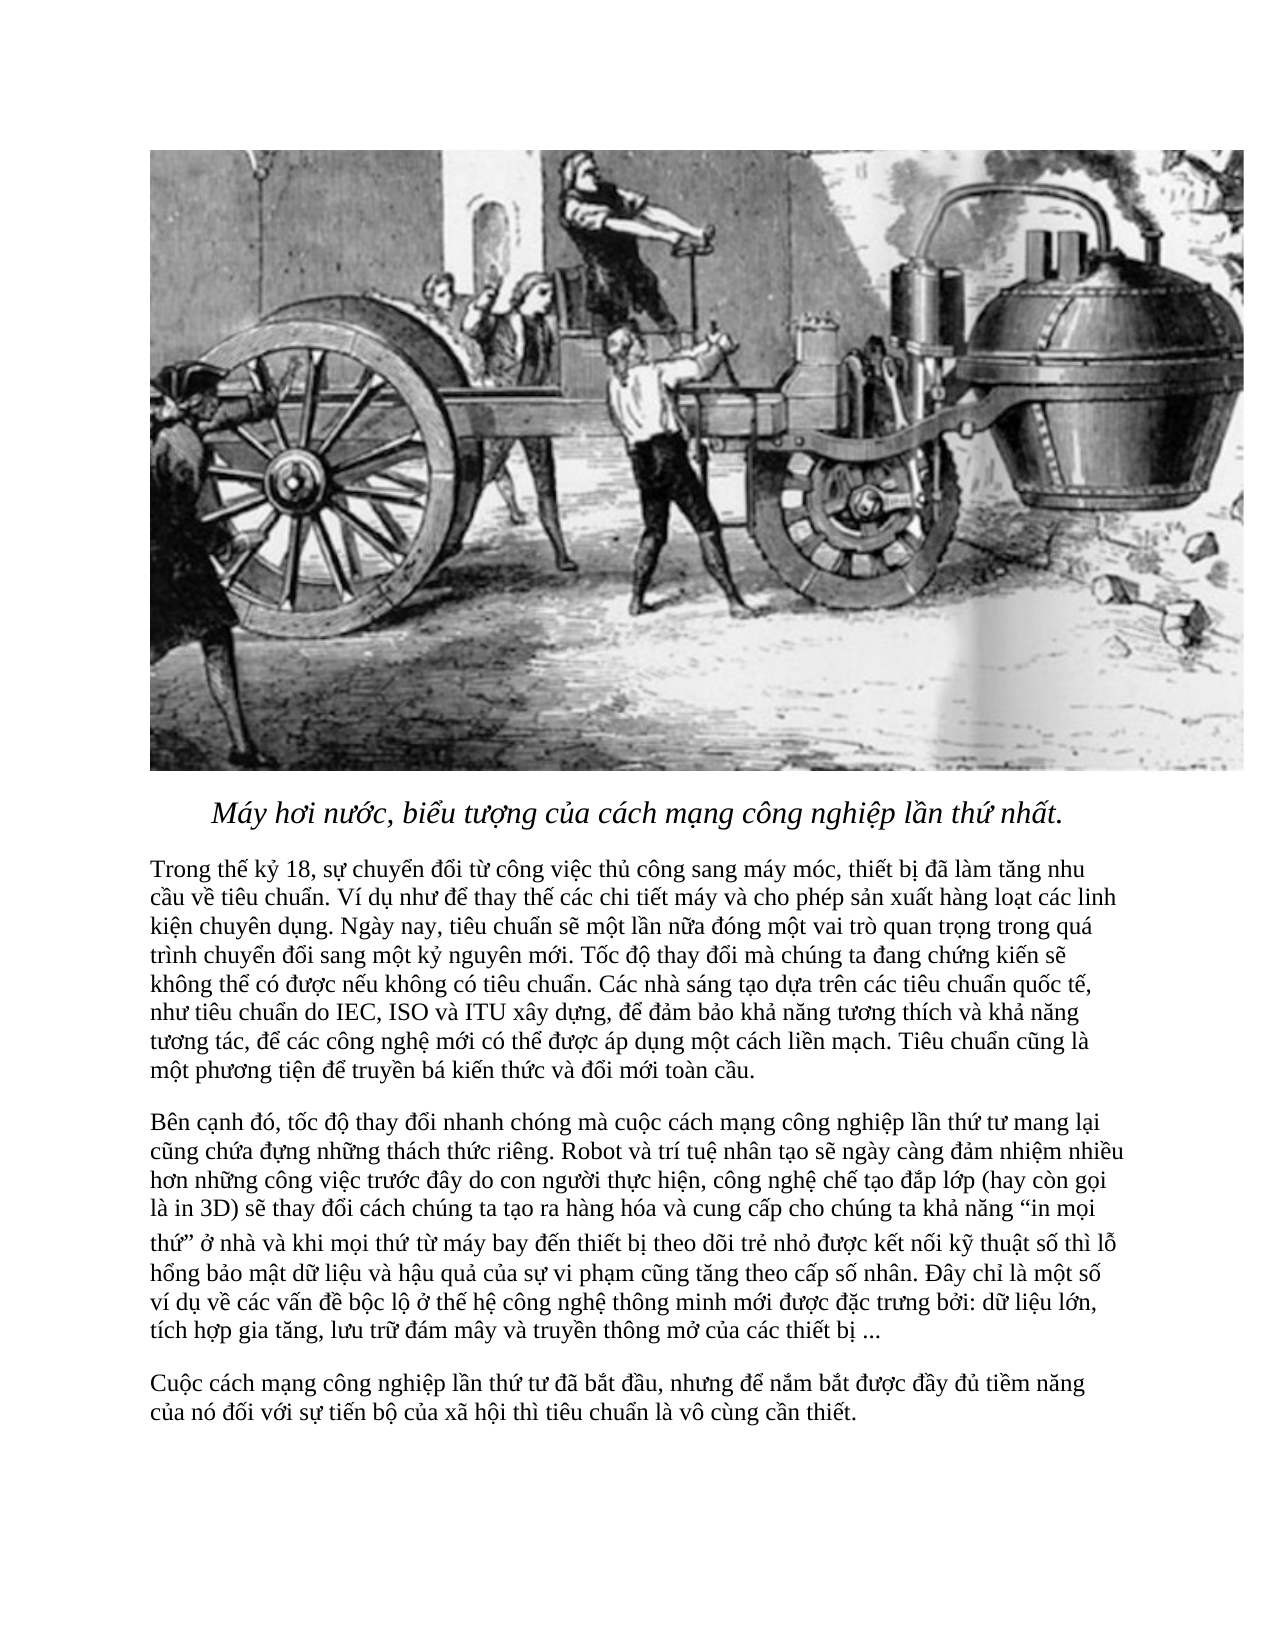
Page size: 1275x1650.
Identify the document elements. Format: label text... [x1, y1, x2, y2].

text Máy hơi nước, biểu tượng của cách mạng công nghiệp lần thứ nhất. [150, 794, 1125, 830]
text Trong thế kỷ 18, sự chuyển đổi từ công việc thủ công sang máy móc, thiết bị đã làm tăng nhu cầu về tiêu chuẩn. Ví dụ như để thay thế các chi tiết máy và cho phép sản xuất hàng loạt các linh kiện chuyên dụng. Ngày nay, tiêu chuẩn sẽ một lần nữa đóng một vai trò quan trọng trong quá trình chuyển đổi sang một kỷ nguyên mới. Tốc độ thay đổi mà chúng ta đang chứng kiến sẽ không thể có được nếu không có tiêu chuẩn. Các nhà sáng tạo dựa trên các tiêu chuẩn quốc tế, như tiêu chuẩn do IEC, ISO và ITU xây dựng, để đảm bảo khả năng tương thích và khả năng tương tác, để các công nghệ mới có thể được áp dụng một cách liền mạch. Tiêu chuẩn cũng là một phương tiện để truyền bá kiến thức và đổi mới toàn cầu. [150, 854, 1125, 1084]
picture [150, 150, 1244, 771]
text Bên cạnh đó, tốc độ thay đổi nhanh chóng mà cuộc cách mạng công nghiệp lần thứ tư mang lại cũng chứa đựng những thách thức riêng. Robot và trí tuệ nhân tạo sẽ ngày càng đảm nhiệm nhiều hơn những công việc trước đây do con người thực hiện, công nghệ chế tạo đắp lớp (hay còn gọi là in 3D) sẽ thay đổi cách chúng ta tạo ra hàng hóa và cung cấp cho chúng ta khả năng “in mọi thứ” ở nhà và khi mọi thứ từ máy bay đến thiết bị theo dõi trẻ nhỏ được kết nối kỹ thuật số thì lỗ hổng bảo mật dữ liệu và hậu quả của sự vi phạm cũng tăng theo cấp số nhân. Đây chỉ là một số ví dụ về các vấn đề bộc lộ ở thế hệ công nghệ thông minh mới được đặc trưng bởi: dữ liệu lớn, tích hợp gia tăng, lưu trữ đám mây và truyền thông mở của các thiết bị ... [150, 1107, 1125, 1344]
text Cuộc cách mạng công nghiệp lần thứ tư đã bắt đầu, nhưng để nắm bắt được đầy đủ tiềm năng của nó đối với sự tiến bộ của xã hội thì tiêu chuẩn là vô cùng cần thiết. [150, 1368, 1125, 1425]
